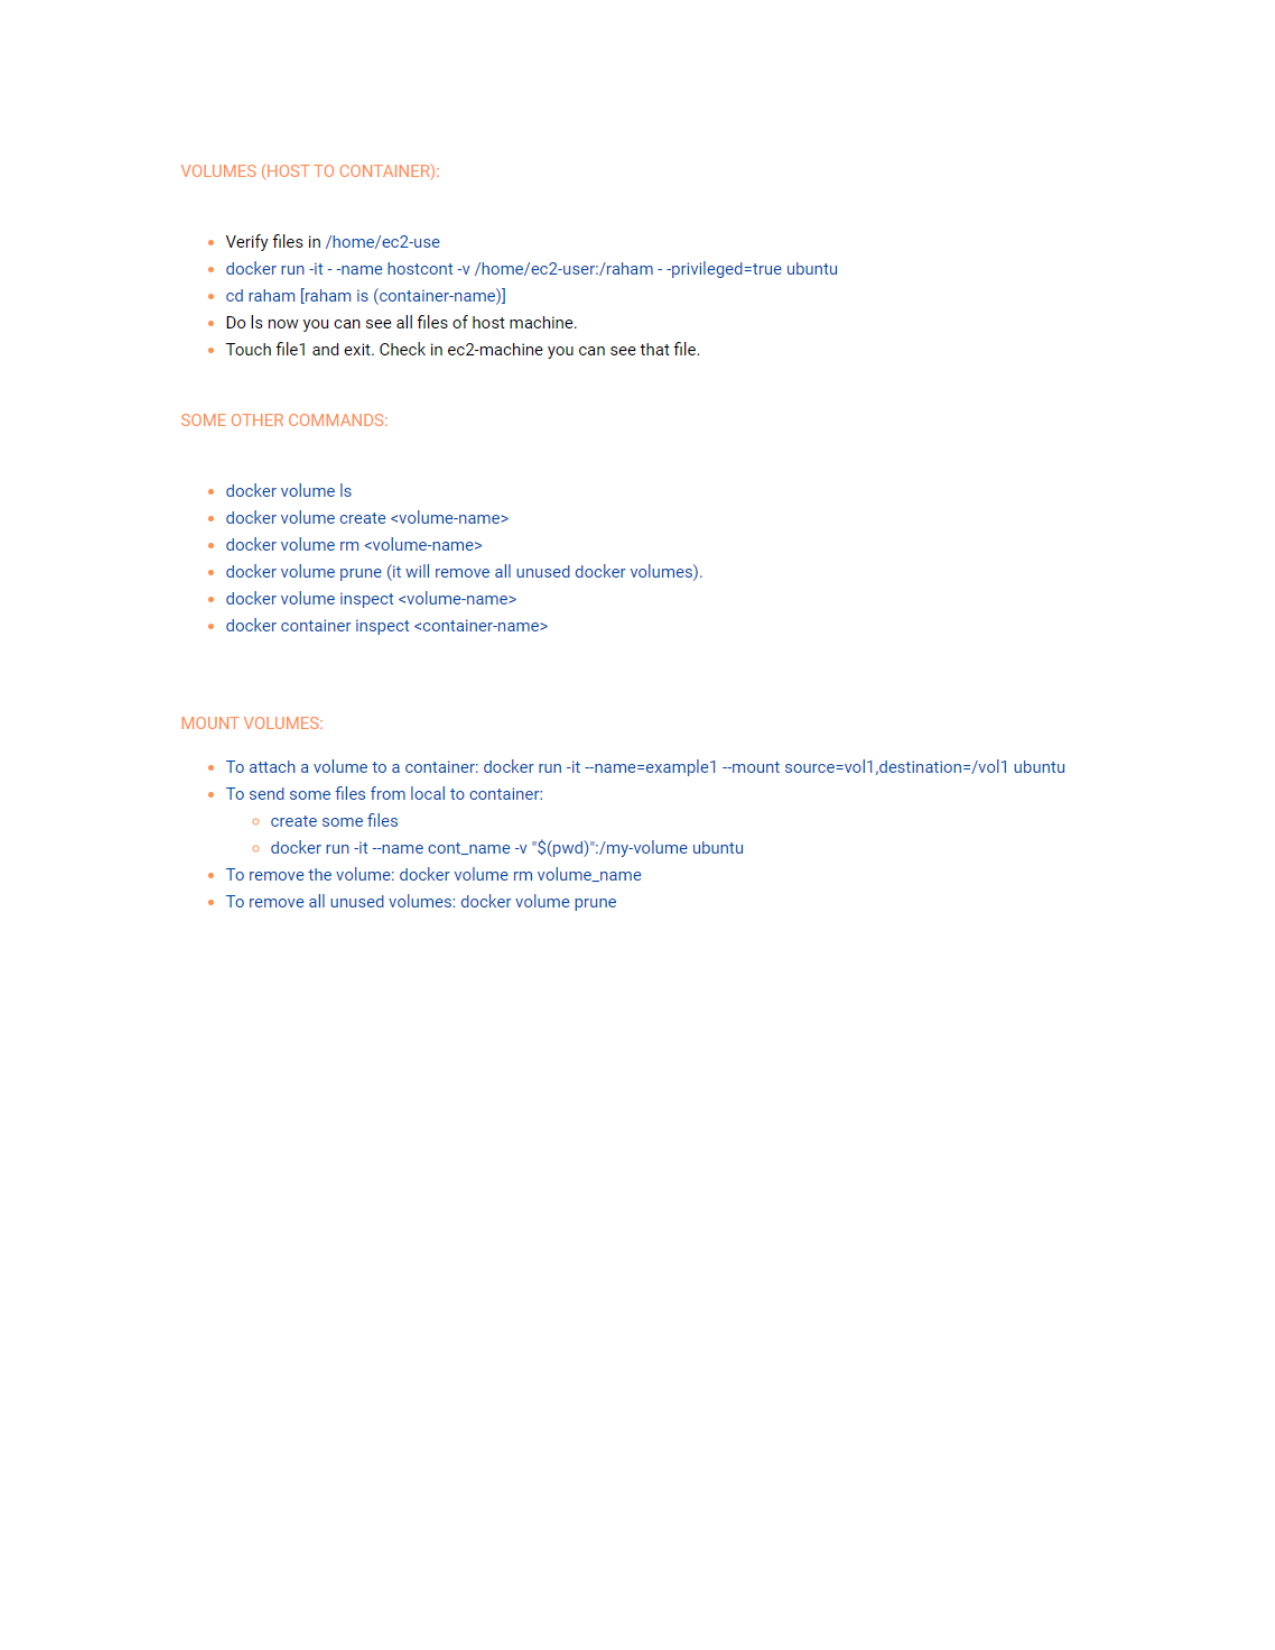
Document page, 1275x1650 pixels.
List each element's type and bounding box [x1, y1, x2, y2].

picture [150, 150, 1125, 930]
